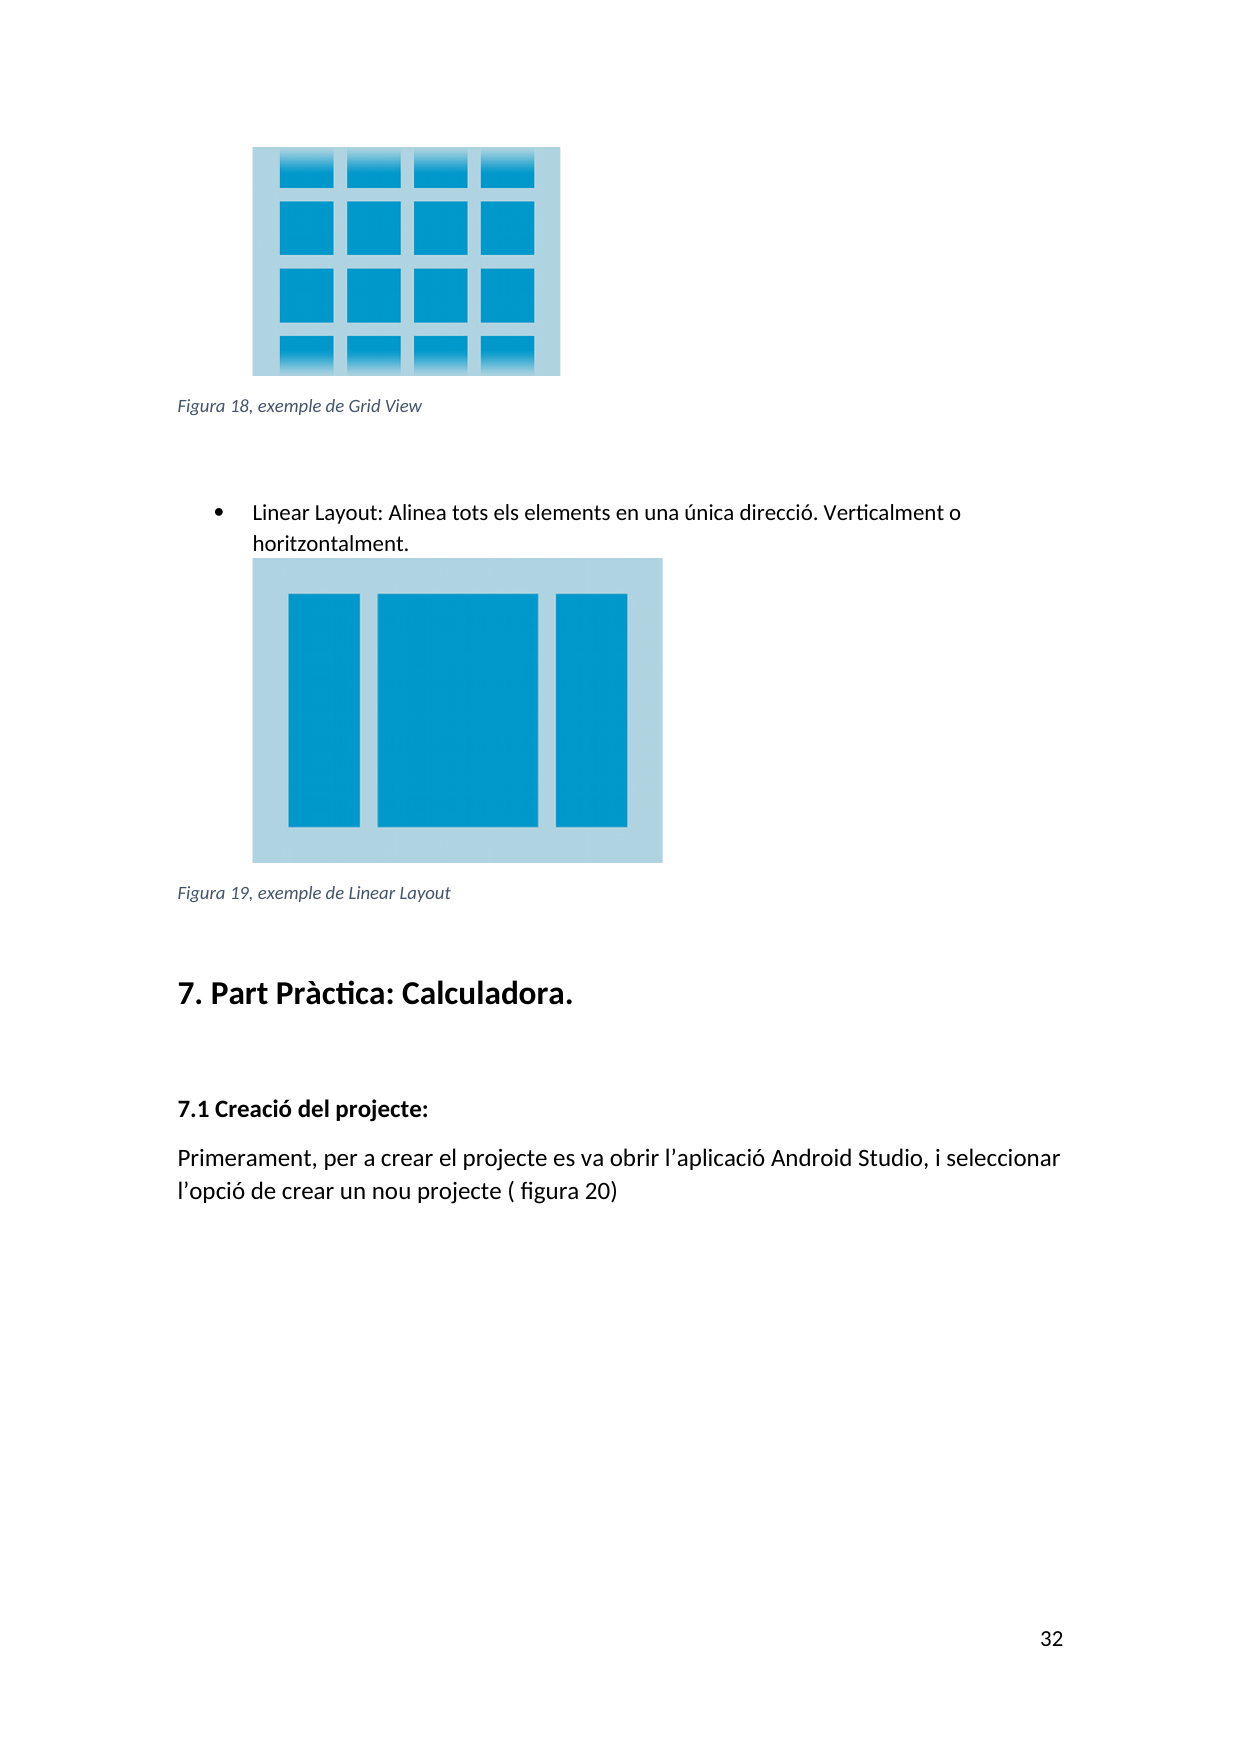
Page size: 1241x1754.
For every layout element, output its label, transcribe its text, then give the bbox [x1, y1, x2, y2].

picture [252, 147, 561, 376]
text 7.1 Creació del projecte: [177, 1093, 1063, 1123]
text Figura 18, exemple de Grid View [177, 394, 1063, 417]
text Primerament, per a crear el projecte es va obrir l’aplicació Android Studio, i seleccionar l’opció de crear un nou projecte ( figura 20) [177, 1142, 1063, 1206]
picture [252, 558, 663, 863]
text 7. Part Pràctica: Calculadora. [177, 972, 1063, 1012]
text Figura 19, exemple de Linear Layout [177, 881, 1063, 904]
list Linear Layout: Alinea tots els elements en una única direcció. Verticalment o horitzontalment. [215, 498, 1063, 557]
